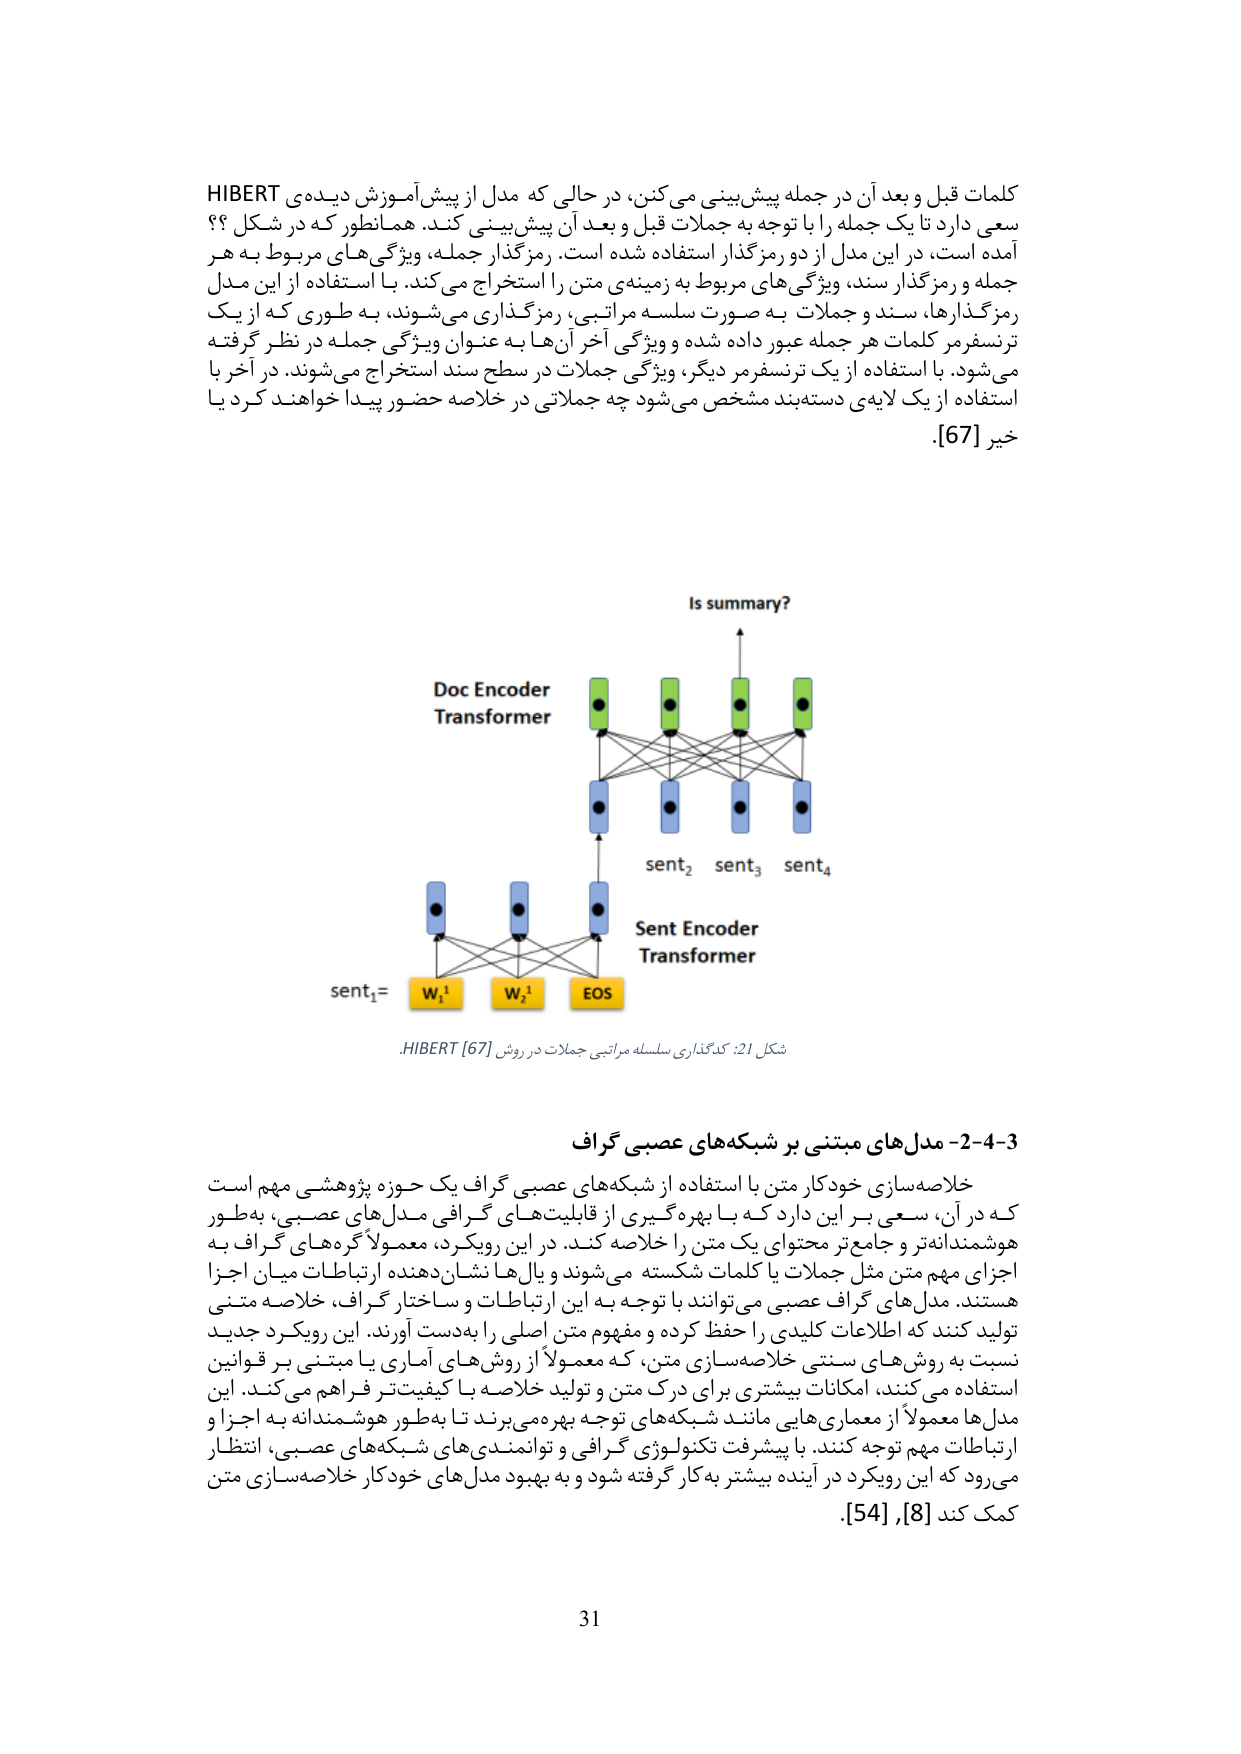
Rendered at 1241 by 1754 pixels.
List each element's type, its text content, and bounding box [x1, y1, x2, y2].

text خلاصه‌سازی خودکار متن با استفاده از شبکه‌های عصبی گراف یک حوزه پژوهشی مهم است که در آن، سعی بر این دارد که با بهره‌گیری از قابلیت‌های گرافی مدل‌های عصبی، به‌طور هوشمندانه‌تر و جامع‌تر محتوای یک متن را خلاصه کند. در این رویکرد، معمولاً گره‌های گراف به اجزای مهم متن مثل جملات یا کلمات شکسته می‌شوند و یال‌ها نشان‌دهنده ارتباطات میان اجزا هستند. مدل‌های گراف عصبی می‌توانند با توجه به این ارتباطات و ساختار گراف، خلاصه متنی تولید کنند که اطلاعات کلیدی را حفظ کرده و مفهوم متن اصلی را به‌دست آورند. این رویکرد جدید نسبت به روش‌های سنتی خلاصه‌سازی متن، که معمولاً از روش‌های آماری یا مبتنی بر قوانین استفاده می‌کنند، امکانات بیشتری برای درک متن و تولید خلاصه با کیفیت‌تر فراهم می‌کند. این مدل‌ها معمولاً از معماری‌هایی مانند شبکه‌های توجه بهره‌می‌برند تا به‌طور هوشمندانه به اجزا و ارتباطات مهم توجه کنند. با پیشرفت تکنولوژی گرافی و توانمندی‌های شبکه‌های عصبی، انتظار می‌رود که این رویکرد در آینده بیشتر به‌کار گرفته شود و به بهبود مدل‌های خودکار خلاصه‌سازی متن کمک کند [8], [54]. [207, 1173, 1018, 1530]
text شکل 21: کدگذاری سلسله مراتبی جملات در روش HIBERT [67]. [207, 1037, 1018, 1061]
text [207, 177, 1018, 453]
picture [304, 571, 876, 1018]
subtitle 2-4-3- مدل‌های مبتنی بر شبکه‌های عصبی گراف [207, 1132, 1018, 1159]
